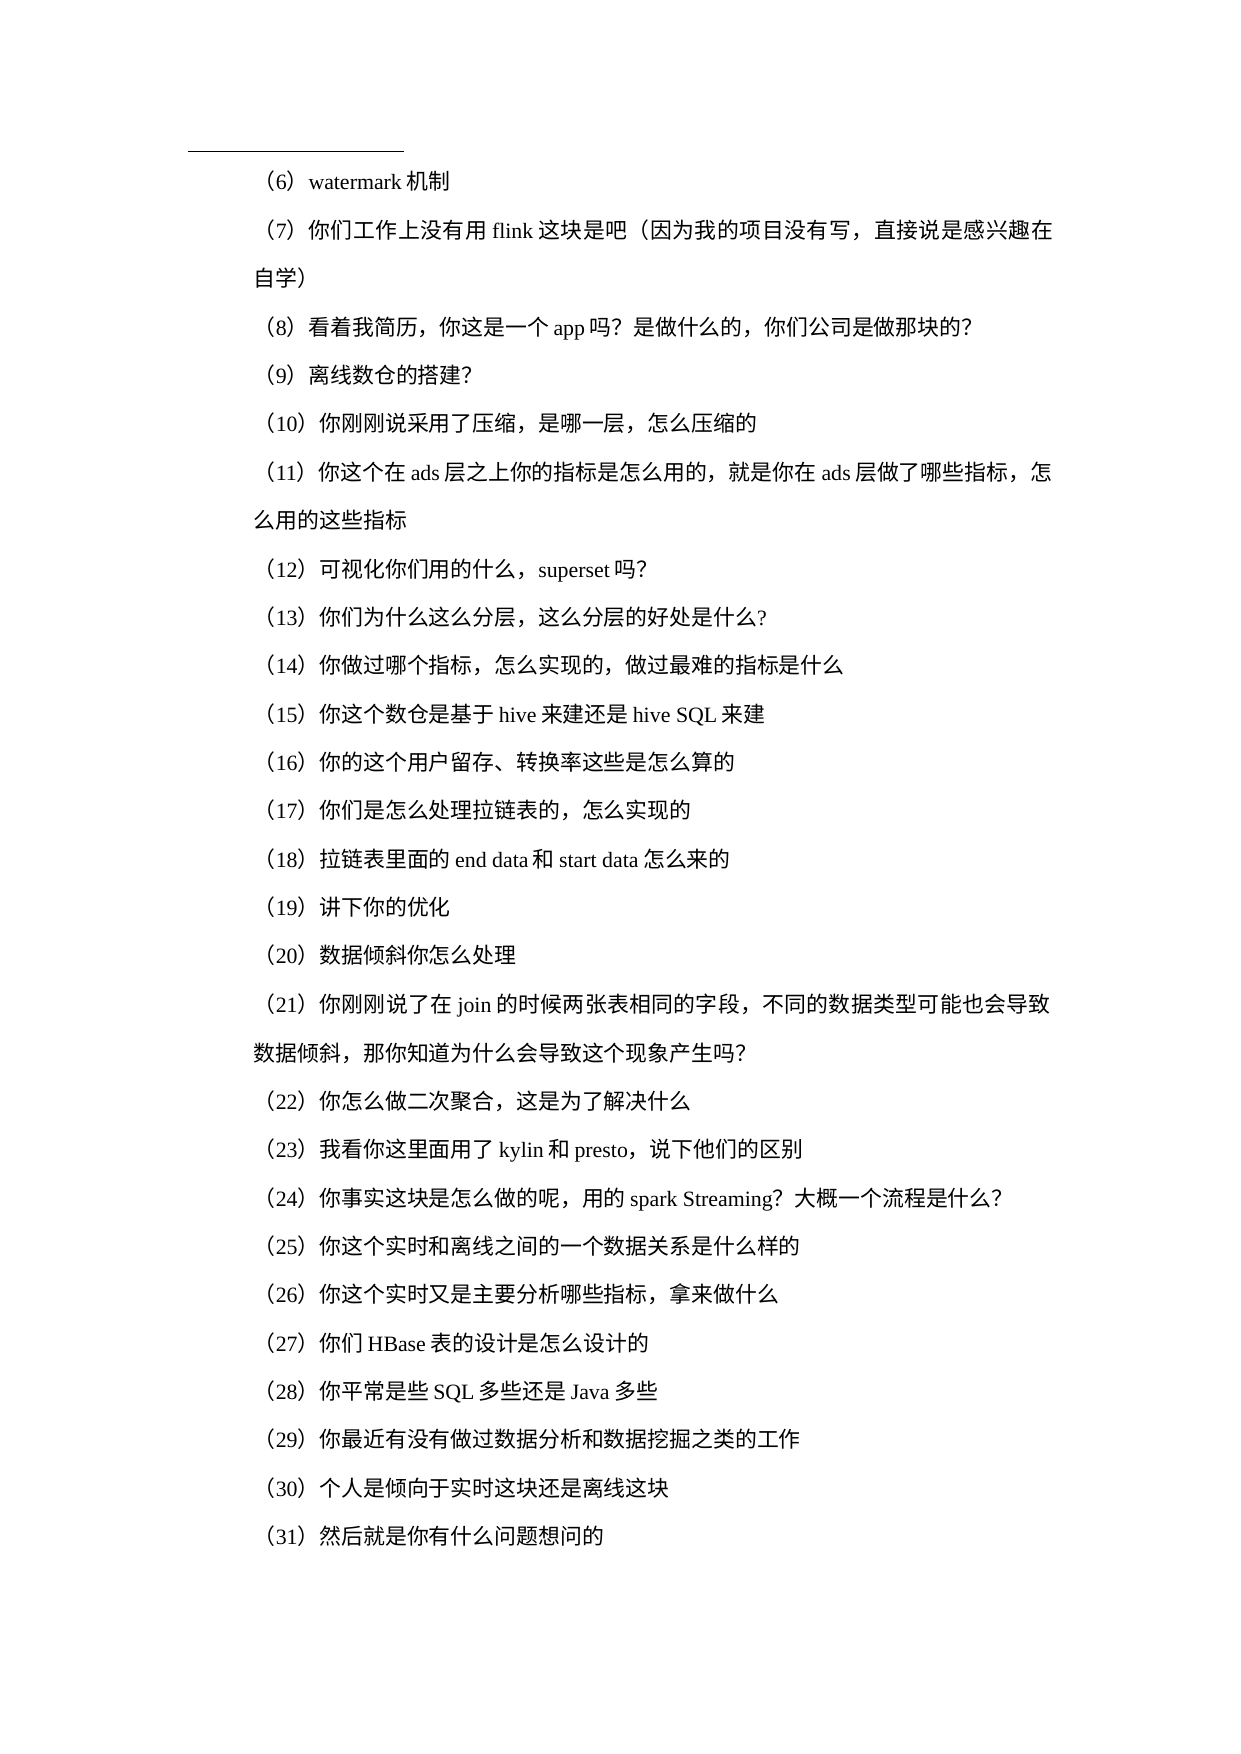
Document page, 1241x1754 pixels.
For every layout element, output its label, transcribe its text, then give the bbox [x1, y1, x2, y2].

list 你这个实时和离线之间的一个数据关系是什么样的 [254, 1228, 1053, 1261]
list 我看你这里面用了kylin和presto，说下他们的区别 [254, 1132, 1053, 1164]
list 然后就是你有什么问题想问的 [254, 1518, 1053, 1551]
list 你们HBase表的设计是怎么设计的 [254, 1325, 1053, 1358]
list 拉链表里面的end data和start data怎么来的 [254, 841, 1053, 874]
list 你这个数仓是基于hive来建还是hive SQL来建 [254, 696, 1053, 729]
list 你刚刚说采用了压缩，是哪一层，怎么压缩的 [254, 406, 1053, 438]
list 你刚刚说了在join的时候两张表相同的字段，不同的数据类型可能也会导致数据倾斜，那你知道为什么会导致这个现象产生吗？ [254, 986, 1053, 1068]
list 可视化你们用的什么，superset吗？ [254, 551, 1053, 584]
list 你怎么做二次聚合，这是为了解决什么 [254, 1083, 1053, 1116]
list 离线数仓的搭建？ [254, 358, 1053, 390]
list 数据倾斜你怎么处理 [254, 938, 1053, 971]
list 你做过哪个指标，怎么实现的，做过最难的指标是什么 [254, 648, 1053, 681]
list 你这个实时又是主要分析哪些指标，拿来做什么 [254, 1277, 1053, 1309]
list 你们为什么这么分层，这么分层的好处是什么? [254, 600, 1053, 632]
list 讲下你的优化 [254, 890, 1053, 922]
list 你最近有没有做过数据分析和数据挖掘之类的工作 [254, 1422, 1053, 1454]
list 你们工作上没有用flink这块是吧（因为我的项目没有写，直接说是感兴趣在自学） [254, 212, 1053, 293]
list 看着我简历，你这是一个app吗？是做什么的，你们公司是做那块的？ [254, 309, 1053, 342]
list 你的这个用户留存、转换率这些是怎么算的 [254, 745, 1053, 777]
list 你平常是些SQL多些还是Java多些 [254, 1373, 1053, 1406]
list 你们是怎么处理拉链表的，怎么实现的 [254, 793, 1053, 826]
list watermark机制 [254, 164, 1053, 196]
list 你这个在ads层之上你的指标是怎么用的，就是你在ads层做了哪些指标，怎么用的这些指标 [254, 454, 1053, 536]
list 个人是倾向于实时这块还是离线这块 [254, 1470, 1053, 1503]
list 你事实这块是怎么做的呢，用的spark Streaming？大概一个流程是什么？ [254, 1180, 1053, 1213]
